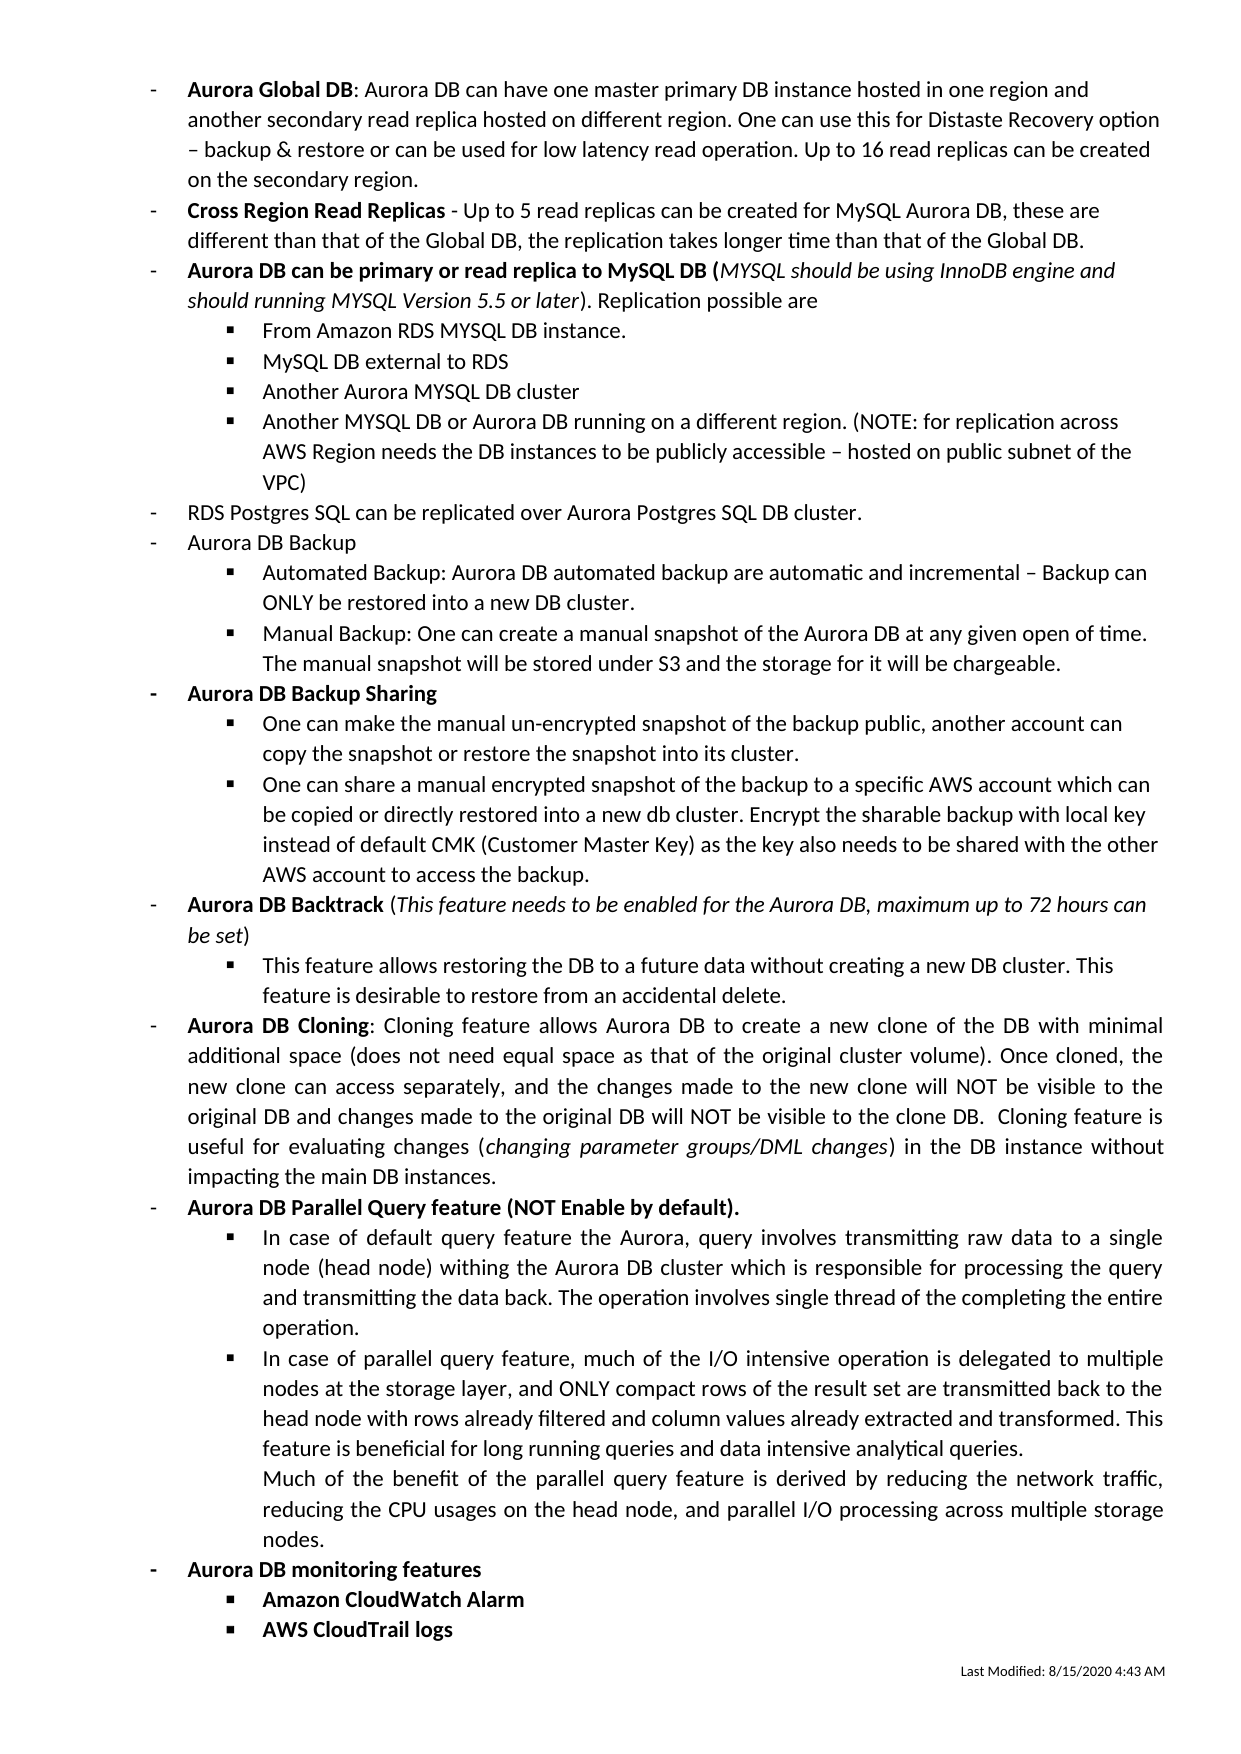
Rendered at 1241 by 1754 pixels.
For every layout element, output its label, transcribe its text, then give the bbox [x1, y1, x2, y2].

list MySQL DB external to RDS [225, 347, 1165, 375]
list RDS Postgres SQL can be replicated over Aurora Postgres SQL DB cluster. [150, 498, 1165, 526]
list Aurora Global DB: Aurora DB can have one master primary DB instance hosted in one region and another secondary read replica hosted on different region. One can use this for Distaste Recovery option – backup & restore or can be used for low latency read operation. Up to 16 read replicas can be created on the secondary region. [150, 75, 1165, 194]
list Amazon CloudWatch Alarm [225, 1585, 1165, 1613]
list Automated Backup: Aurora DB automated backup are automatic and incremental – Backup can ONLY be restored into a new DB cluster. [225, 558, 1165, 617]
list One can make the manual un-encrypted snapshot of the backup public, another account can copy the snapshot or restore the snapshot into its cluster. [225, 709, 1165, 768]
list Much of the benefit of the parallel query feature is derived by reducing the network traffic, reducing the CPU usages on the head node, and parallel I/O processing across multiple storage nodes. [262, 1464, 1165, 1553]
list Aurora DB can be primary or read replica to MySQL DB (MYSQL should be using InnoDB engine and should running MYSQL Version 5.5 or later). Replication possible are [150, 256, 1165, 314]
list Cross Region Read Replicas - Up to 5 read replicas can be created for MySQL Aurora DB, these are different than that of the Global DB, the replication takes longer time than that of the Global DB. [150, 196, 1165, 254]
list Aurora DB Backup Sharing [150, 679, 1165, 707]
list Manual Backup: One can create a manual snapshot of the Aurora DB at any given open of time. The manual snapshot will be stored under S3 and the storage for it will be chargeable. [225, 619, 1165, 677]
list Aurora DB Backup [150, 528, 1165, 556]
list Aurora DB Cloning: Cloning feature allows Aurora DB to create a new clone of the DB with minimal additional space (does not need equal space as that of the original cluster volume). Once cloned, the new clone can access separately, and the changes made to the new clone will NOT be visible to the original DB and changes made to the original DB will NOT be visible to the clone DB. Cloning feature is useful for evaluating changes (changing parameter groups/DML changes) in the DB instance without impacting the main DB instances. [150, 1011, 1165, 1191]
list Aurora DB Parallel Query feature (NOT Enable by default). [150, 1193, 1165, 1221]
list Aurora DB Backtrack (This feature needs to be enabled for the Aurora DB, maximum up to 72 hours can be set) [150, 891, 1165, 949]
list One can share a manual encrypted snapshot of the backup to a specific AWS account which can be copied or directly restored into a new db cluster. Encrypt the sharable backup with local key instead of default CMK (Customer Master Key) as the key also needs to be shared with the other AWS account to access the backup. [225, 770, 1165, 888]
list From Amazon RDS MYSQL DB instance. [225, 317, 1165, 345]
list Another MYSQL DB or Aurora DB running on a different region. (NOTE: for replication across AWS Region needs the DB instances to be publicly accessible – hosted on public subnet of the VPC) [225, 407, 1165, 496]
list In case of parallel query feature, much of the I/O intensive operation is delegated to multiple nodes at the storage layer, and ONLY compact rows of the result set are transmitted back to the head node with rows already filtered and column values already extracted and transformed. This feature is beneficial for long running queries and data intensive analytical queries. [225, 1344, 1165, 1462]
list Another Aurora MYSQL DB cluster [225, 377, 1165, 405]
list AWS CloudTrail logs [225, 1616, 1165, 1644]
list This feature allows restoring the DB to a future data without creating a new DB cluster. This feature is desirable to restore from an accidental delete. [225, 951, 1165, 1009]
list Aurora DB monitoring features [150, 1555, 1165, 1583]
list In case of default query feature the Aurora, query involves transmitting raw data to a single node (head node) withing the Aurora DB cluster which is responsible for processing the query and transmitting the data back. The operation involves single thread of the completing the entire operation. [225, 1223, 1165, 1342]
